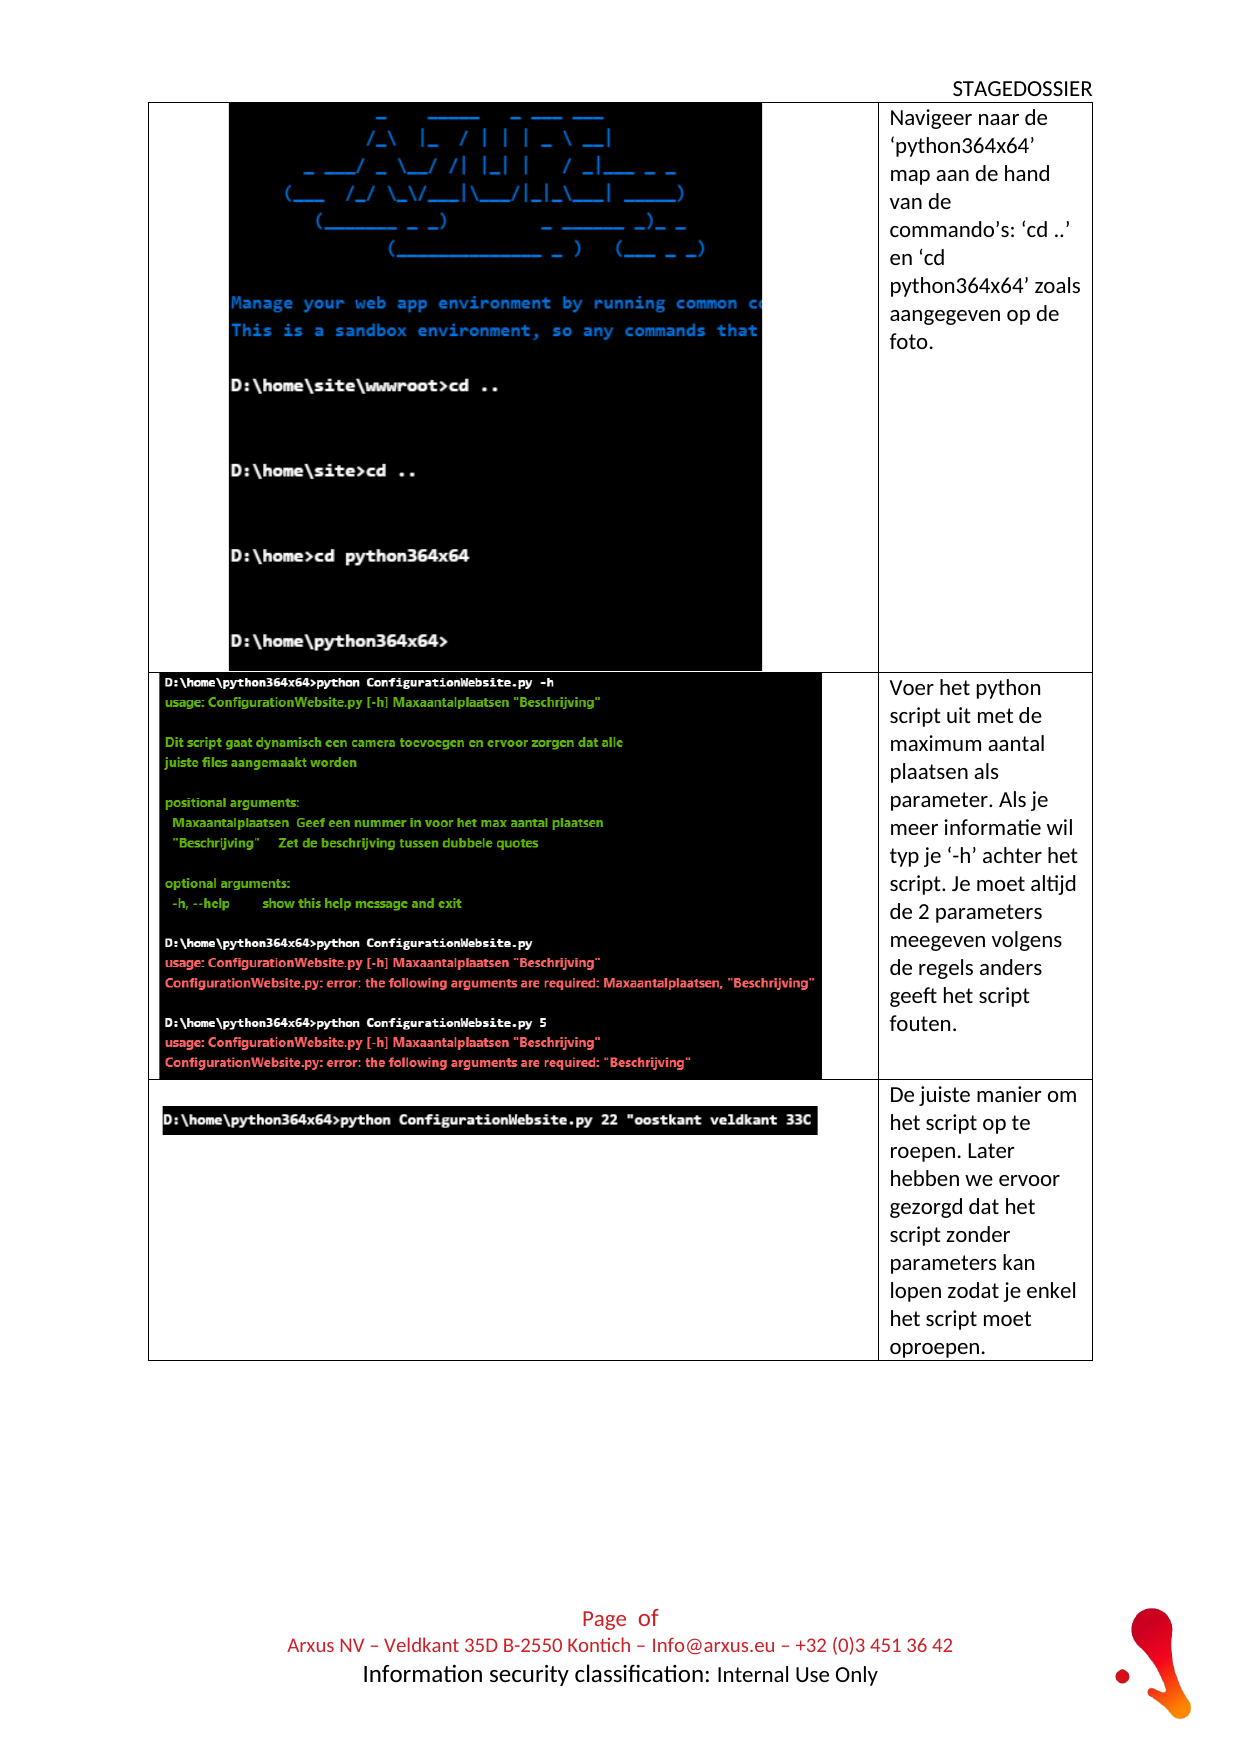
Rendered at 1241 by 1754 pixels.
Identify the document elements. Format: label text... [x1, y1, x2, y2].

table_cell De juiste manier om het script op te roepen. Later hebben we ervoor gezorgd dat het script zonder parameters kan lopen zodat je enkel het script moet oproepen. [879, 1080, 1092, 1360]
picture [161, 1106, 818, 1134]
table_cell Voer het python script uit met de maximum aantal plaatsen als parameter. Als je meer informatie wil typ je ‘-h’ achter het script. Je moet altijd de 2 parameters meegeven volgens de regels anders geeft het script fouten. [879, 673, 1092, 1079]
picture [227, 102, 762, 668]
table_cell Navigeer naar de ‘python364x64’ map aan de hand van de commando’s: ‘cd ..’ en ‘cd python364x64’ zoals aangegeven op de foto. [879, 103, 1092, 672]
picture [1105, 1602, 1199, 1725]
table_cell [822, 673, 878, 1079]
table_cell [149, 1080, 878, 1360]
table_cell [149, 673, 159, 1079]
picture [159, 672, 822, 1079]
table_cell [149, 103, 878, 672]
